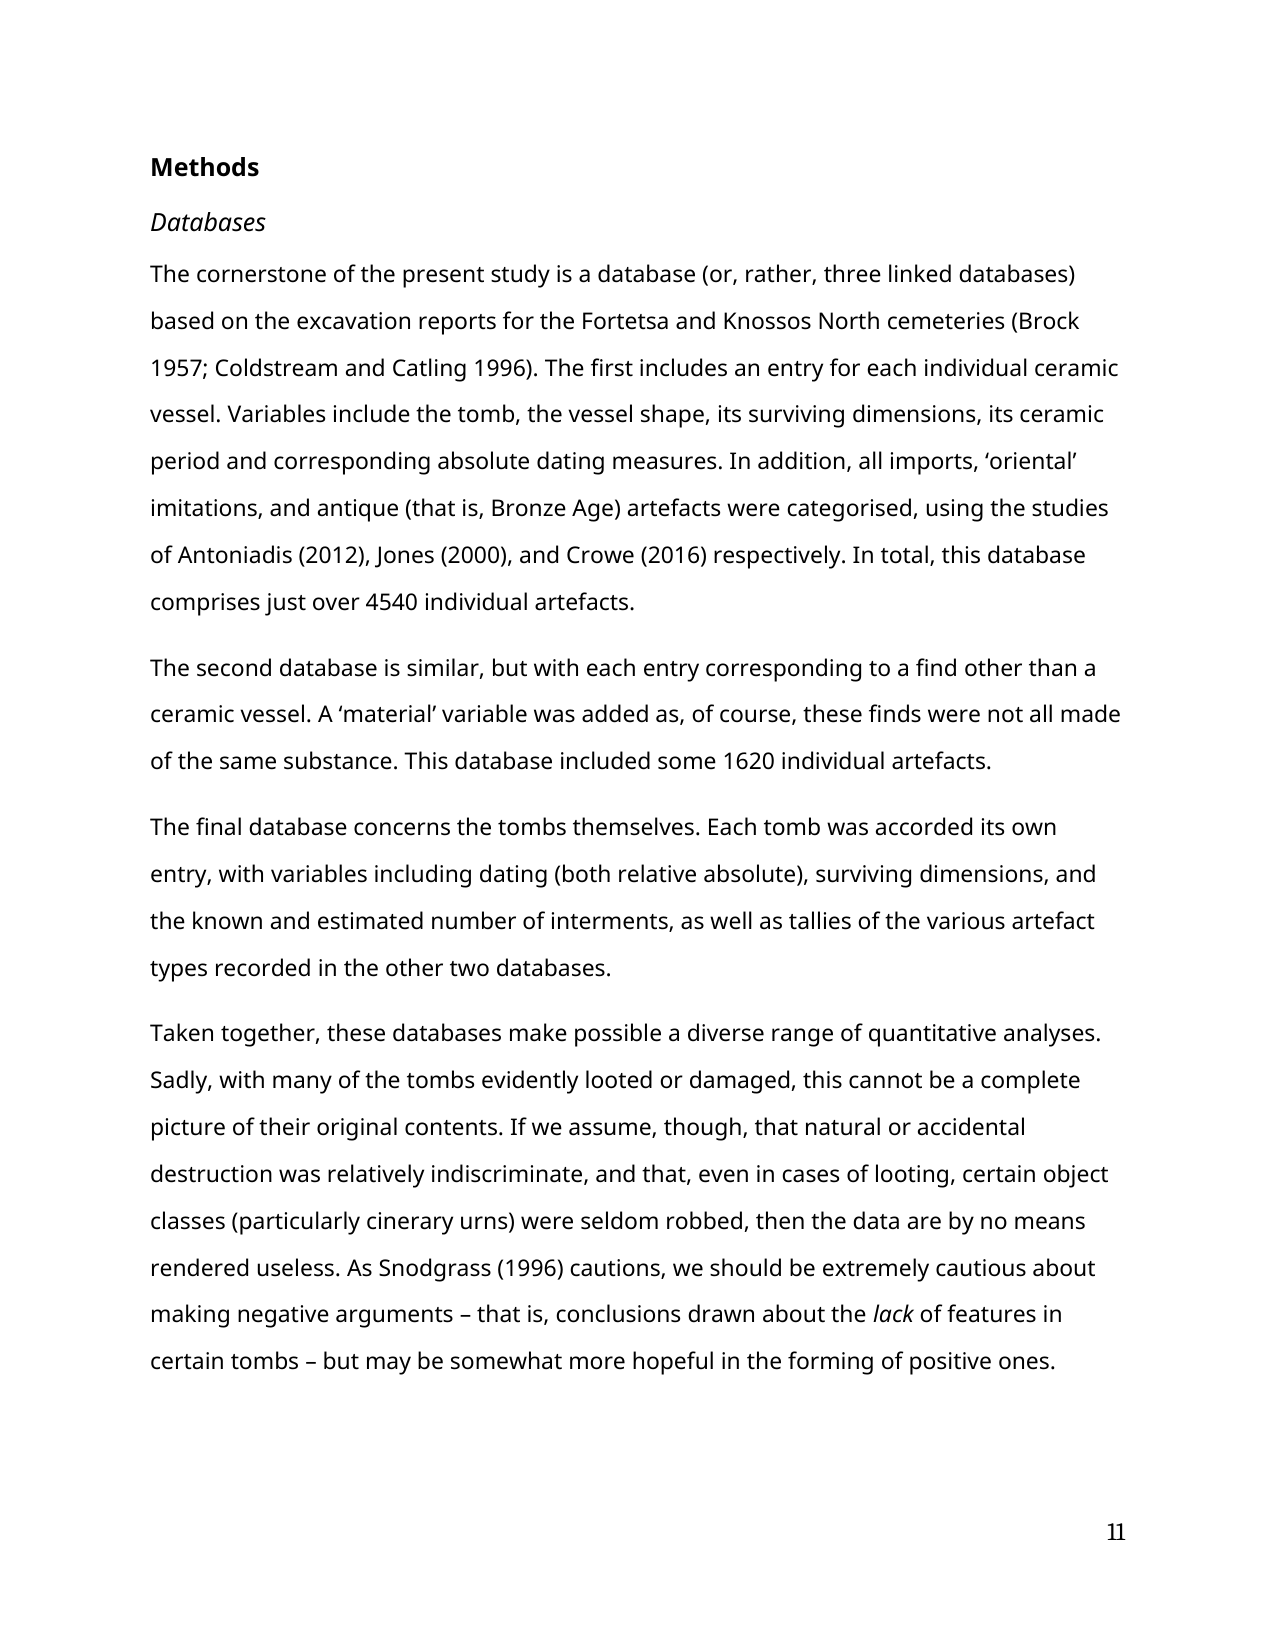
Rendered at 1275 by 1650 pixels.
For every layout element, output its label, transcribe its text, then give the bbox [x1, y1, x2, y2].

text The cornerstone of the present study is a database (or, rather, three linked databases) based on the excavation reports for the Fortetsa and Knossos North cemeteries (Brock 1957; Coldstream and Catling 1996). The first includes an entry for each individual ceramic vessel. Variables include the tomb, the vessel shape, its surviving dimensions, its ceramic period and corresponding absolute dating measures. In addition, all imports, ‘oriental’ imitations, and antique (that is, Bronze Age) artefacts were categorised, using the studies of Antoniadis (2012), Jones (2000), and Crowe (2016) respectively. In total, this database comprises just over 4540 individual artefacts. [150, 258, 1125, 617]
text The second database is similar, but with each entry corresponding to a find other than a ceramic vessel. A ‘material’ variable was added as, of course, these finds were not all made of the same substance. This database included some 1620 individual artefacts. [150, 651, 1125, 776]
subtitle Methods [150, 150, 1125, 184]
subtitle Databases [150, 205, 1125, 239]
text The final database concerns the tombs themselves. Each tomb was accorded its own entry, with variables including dating (both relative absolute), surviving dimensions, and the known and estimated number of interments, as well as tallies of the various artefact types recorded in the other two databases. [150, 811, 1125, 983]
text Taken together, these databases make possible a diverse range of quantitative analyses. Sadly, with many of the tombs evidently looted or damaged, this cannot be a complete picture of their original contents. If we assume, though, that natural or accidental destruction was relatively indiscriminate, and that, even in cases of looting, certain object classes (particularly cinerary urns) were seldom robbed, then the data are by no means rendered useless. As Snodgrass (1996) cautions, we should be extremely cautious about making negative arguments – that is, conclusions drawn about the lack of features in certain tombs – but may be somewhat more hopeful in the forming of positive ones. [150, 1017, 1125, 1376]
